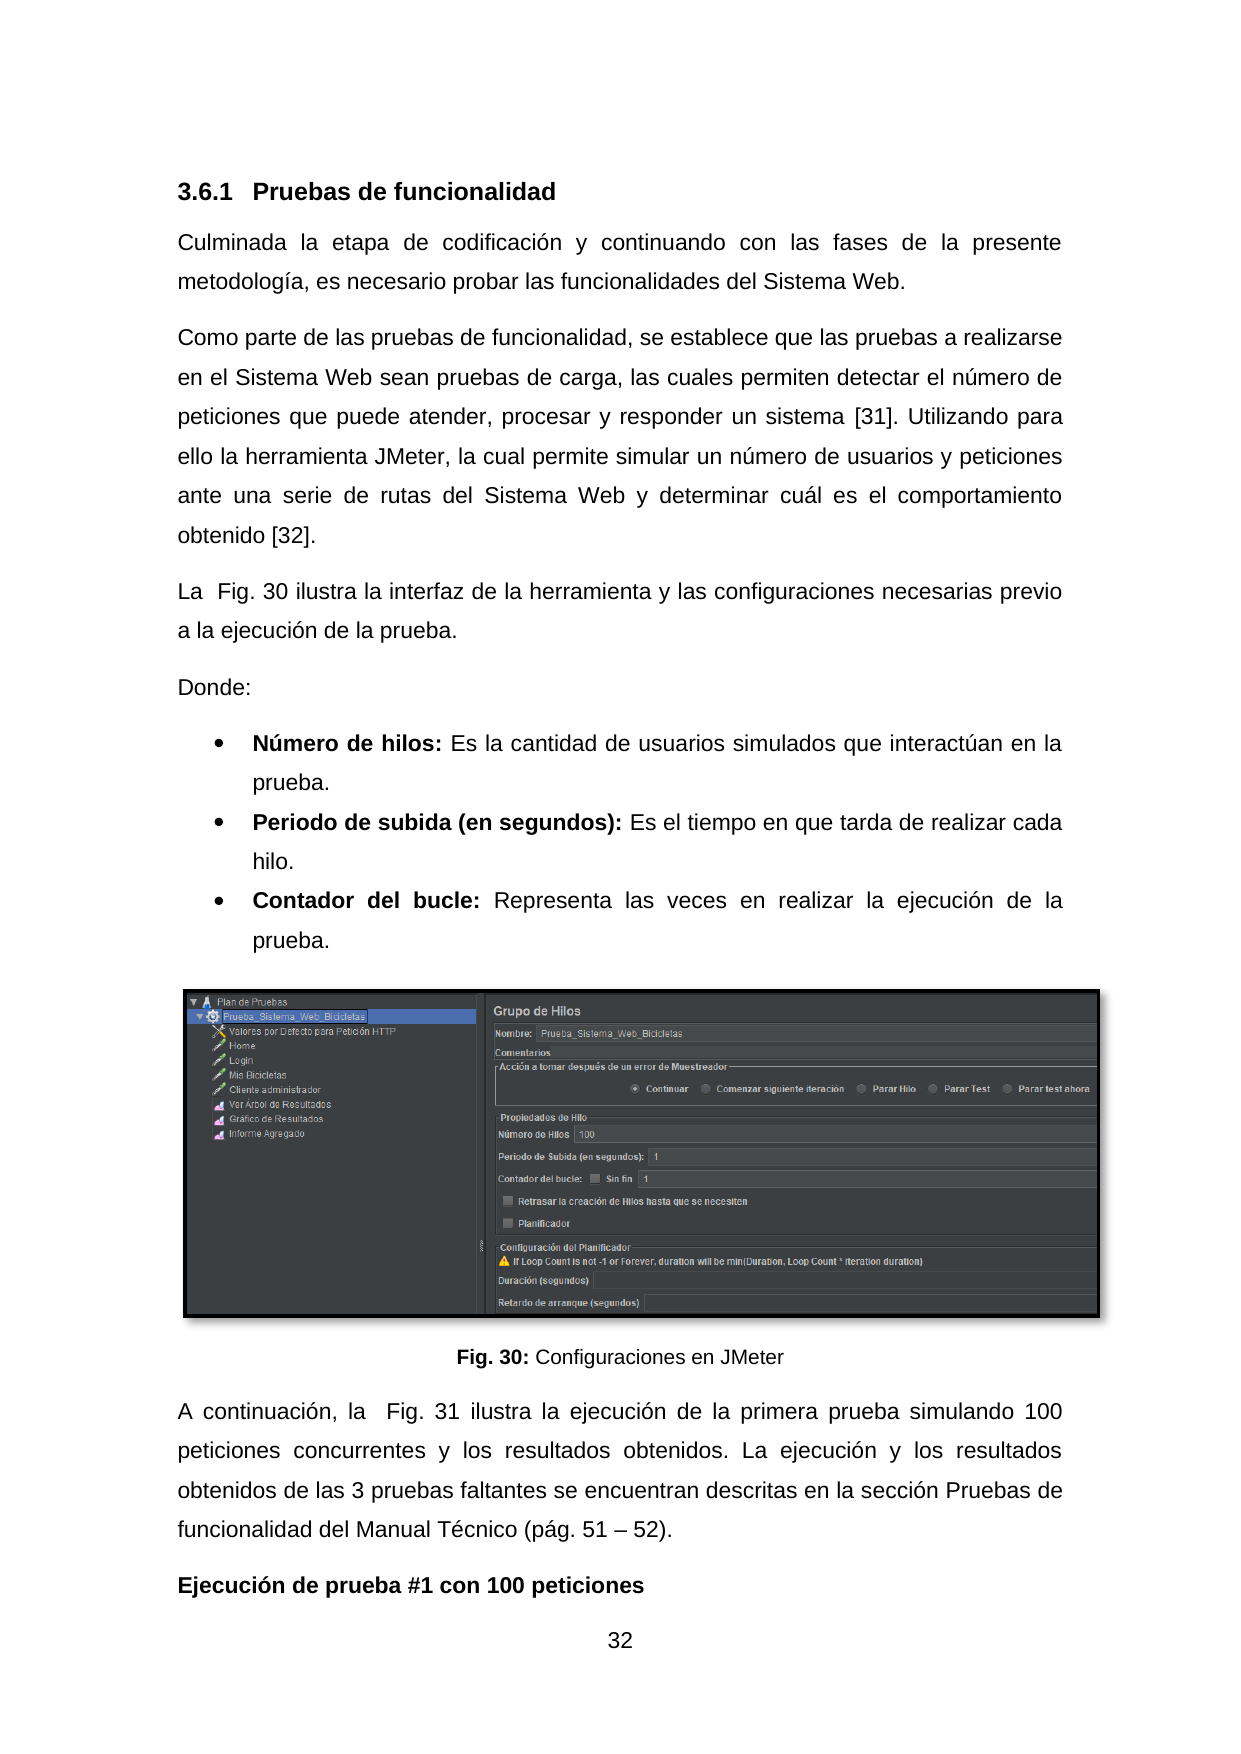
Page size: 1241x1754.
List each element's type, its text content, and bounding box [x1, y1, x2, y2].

text Culminada la etapa de codificación y continuando con las fases de la presente metodología, es necesario probar las funcionalidades del Sistema Web. [177, 229, 1063, 294]
subtitle Pruebas de funcionalidad [177, 177, 1063, 206]
text Donde: [177, 673, 1063, 700]
text La Fig. 30 ilustra la interfaz de la herramienta y las configuraciones necesarias previo a la ejecución de la prueba. [177, 578, 1063, 644]
list Periodo de subida (en segundos): Es el tiempo en que tarda de realizar cada hilo. [215, 808, 1063, 874]
text A continuación, la Fig. 31 ilustra la ejecución de la primera prueba simulando 100 peticiones concurrentes y los resultados obtenidos. La ejecución y los resultados obtenidos de las 3 pruebas faltantes se encuentran descritas en la sección Pruebas de funcionalidad del Manual Técnico (pág. 51 – 52). [177, 1398, 1063, 1543]
picture [187, 993, 1097, 1314]
list Número de hilos: Es la cantidad de usuarios simulados que interactúan en la prueba. [215, 729, 1063, 795]
list Contador del bucle: Representa las veces en realizar la ejecución de la prueba. [215, 887, 1063, 953]
text Ejecución de prueba #1 con 100 peticiones [177, 1572, 1063, 1599]
text Como parte de las pruebas de funcionalidad, se establece que las pruebas a realizarse en el Sistema Web sean pruebas de carga, las cuales permiten detectar el número de peticiones que puede atender, procesar y responder un sistema . Utilizando para ello la herramienta JMeter, la cual permite simular un número de usuarios y peticiones ante una serie de rutas del Sistema Web y determinar cuál es el comportamiento obtenido . [177, 324, 1063, 548]
